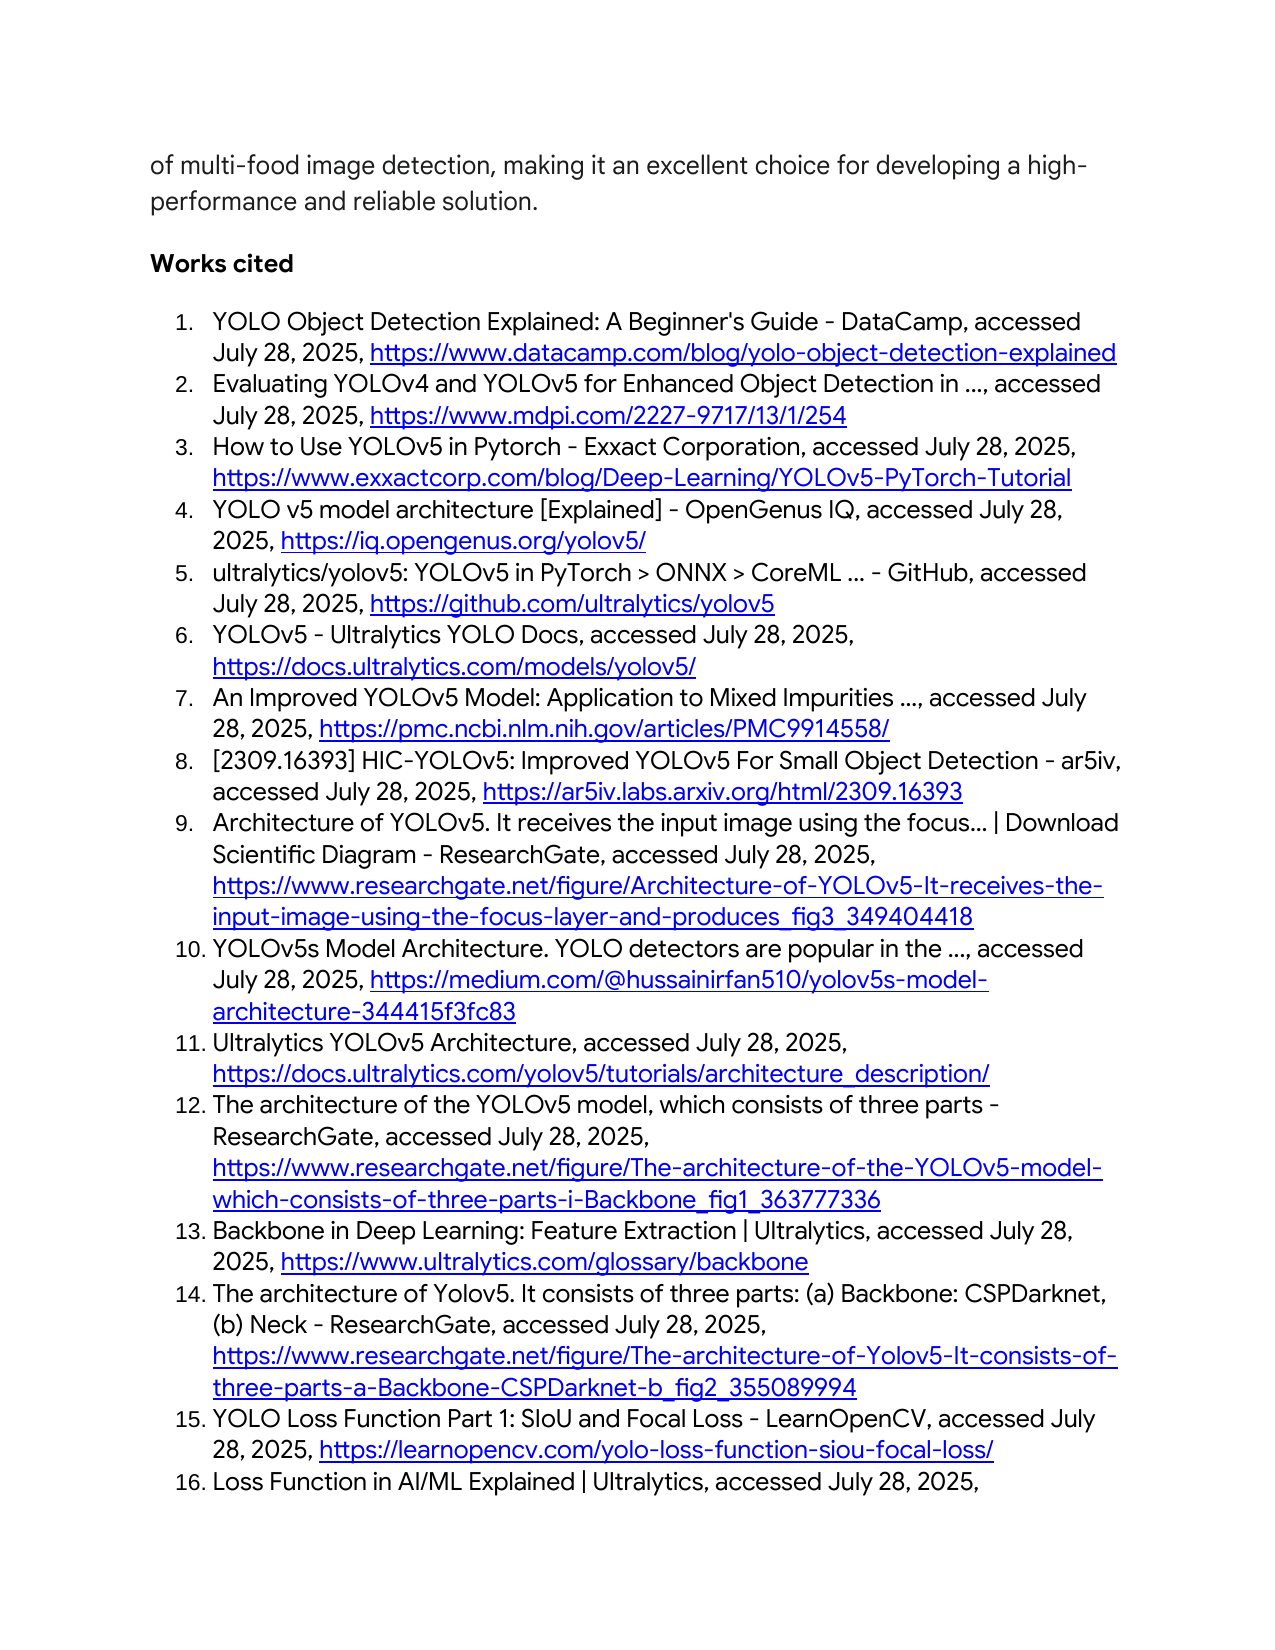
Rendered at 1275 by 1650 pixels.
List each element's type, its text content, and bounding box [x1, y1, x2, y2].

subtitle Works cited [150, 248, 1125, 279]
list YOLO Object Detection Explained: A Beginner's Guide - DataCamp, accessed July 28, 2025, https://www.datacamp.com/blog/yolo-object-detection-explained [175, 306, 1125, 369]
list Architecture of YOLOv5. It receives the input image using the focus... | Download Scientific Diagram - ResearchGate, accessed July 28, 2025, https://www.researchgate.net/figure/Architecture-of-YOLOv5-It-receives-the-input-image-using-the-focus-layer-and-produces_fig3_349404418 [175, 808, 1125, 933]
list Backbone in Deep Learning: Feature Extraction | Ultralytics, accessed July 28, 2025, https://www.ultralytics.com/glossary/backbone [175, 1215, 1125, 1278]
list An Improved YOLOv5 Model: Application to Mixed Impurities ..., accessed July 28, 2025, https://pmc.ncbi.nlm.nih.gov/articles/PMC9914558/ [175, 682, 1125, 745]
list YOLOv5 - Ultralytics YOLO Docs, accessed July 28, 2025, https://docs.ultralytics.com/models/yolov5/ [175, 619, 1125, 682]
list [175, 1466, 1125, 1497]
list YOLO v5 model architecture [Explained] - OpenGenus IQ, accessed July 28, 2025, https://iq.opengenus.org/yolov5/ [175, 494, 1125, 557]
list Evaluating YOLOv4 and YOLOv5 for Enhanced Object Detection in ..., accessed July 28, 2025, https://www.mdpi.com/2227-9717/13/1/254 [175, 369, 1125, 431]
list YOLOv5s Model Architecture. YOLO detectors are popular in the ..., accessed July 28, 2025, https://medium.com/@hussainirfan510/yolov5s-model-architecture-344415f3fc83 [175, 933, 1125, 1027]
list Ultralytics YOLOv5 Architecture, accessed July 28, 2025, https://docs.ultralytics.com/yolov5/tutorials/architecture_description/ [175, 1027, 1125, 1090]
list The architecture of Yolov5. It consists of three parts: (a) Backbone: CSPDarknet, (b) Neck - ResearchGate, accessed July 28, 2025, https://www.researchgate.net/figure/The-architecture-of-Yolov5-It-consists-of-three-parts-a-Backbone-CSPDarknet-b_fig2_355089994 [175, 1278, 1125, 1403]
list The architecture of the YOLOv5 model, which consists of three parts - ResearchGate, accessed July 28, 2025, https://www.researchgate.net/figure/The-architecture-of-the-YOLOv5-model-which-consists-of-three-parts-i-Backbone_fig1_363777336 [175, 1090, 1125, 1215]
list ultralytics/yolov5: YOLOv5 in PyTorch > ONNX > CoreML ... - GitHub, accessed July 28, 2025, https://github.com/ultralytics/yolov5 [175, 557, 1125, 619]
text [150, 150, 1125, 217]
list YOLO Loss Function Part 1: SIoU and Focal Loss - LearnOpenCV, accessed July 28, 2025, https://learnopencv.com/yolo-loss-function-siou-focal-loss/ [175, 1403, 1125, 1466]
list How to Use YOLOv5 in Pytorch - Exxact Corporation, accessed July 28, 2025, https://www.exxactcorp.com/blog/Deep-Learning/YOLOv5-PyTorch-Tutorial [175, 431, 1125, 494]
list [2309.16393] HIC-YOLOv5: Improved YOLOv5 For Small Object Detection - ar5iv, accessed July 28, 2025, https://ar5iv.labs.arxiv.org/html/2309.16393 [175, 745, 1125, 808]
